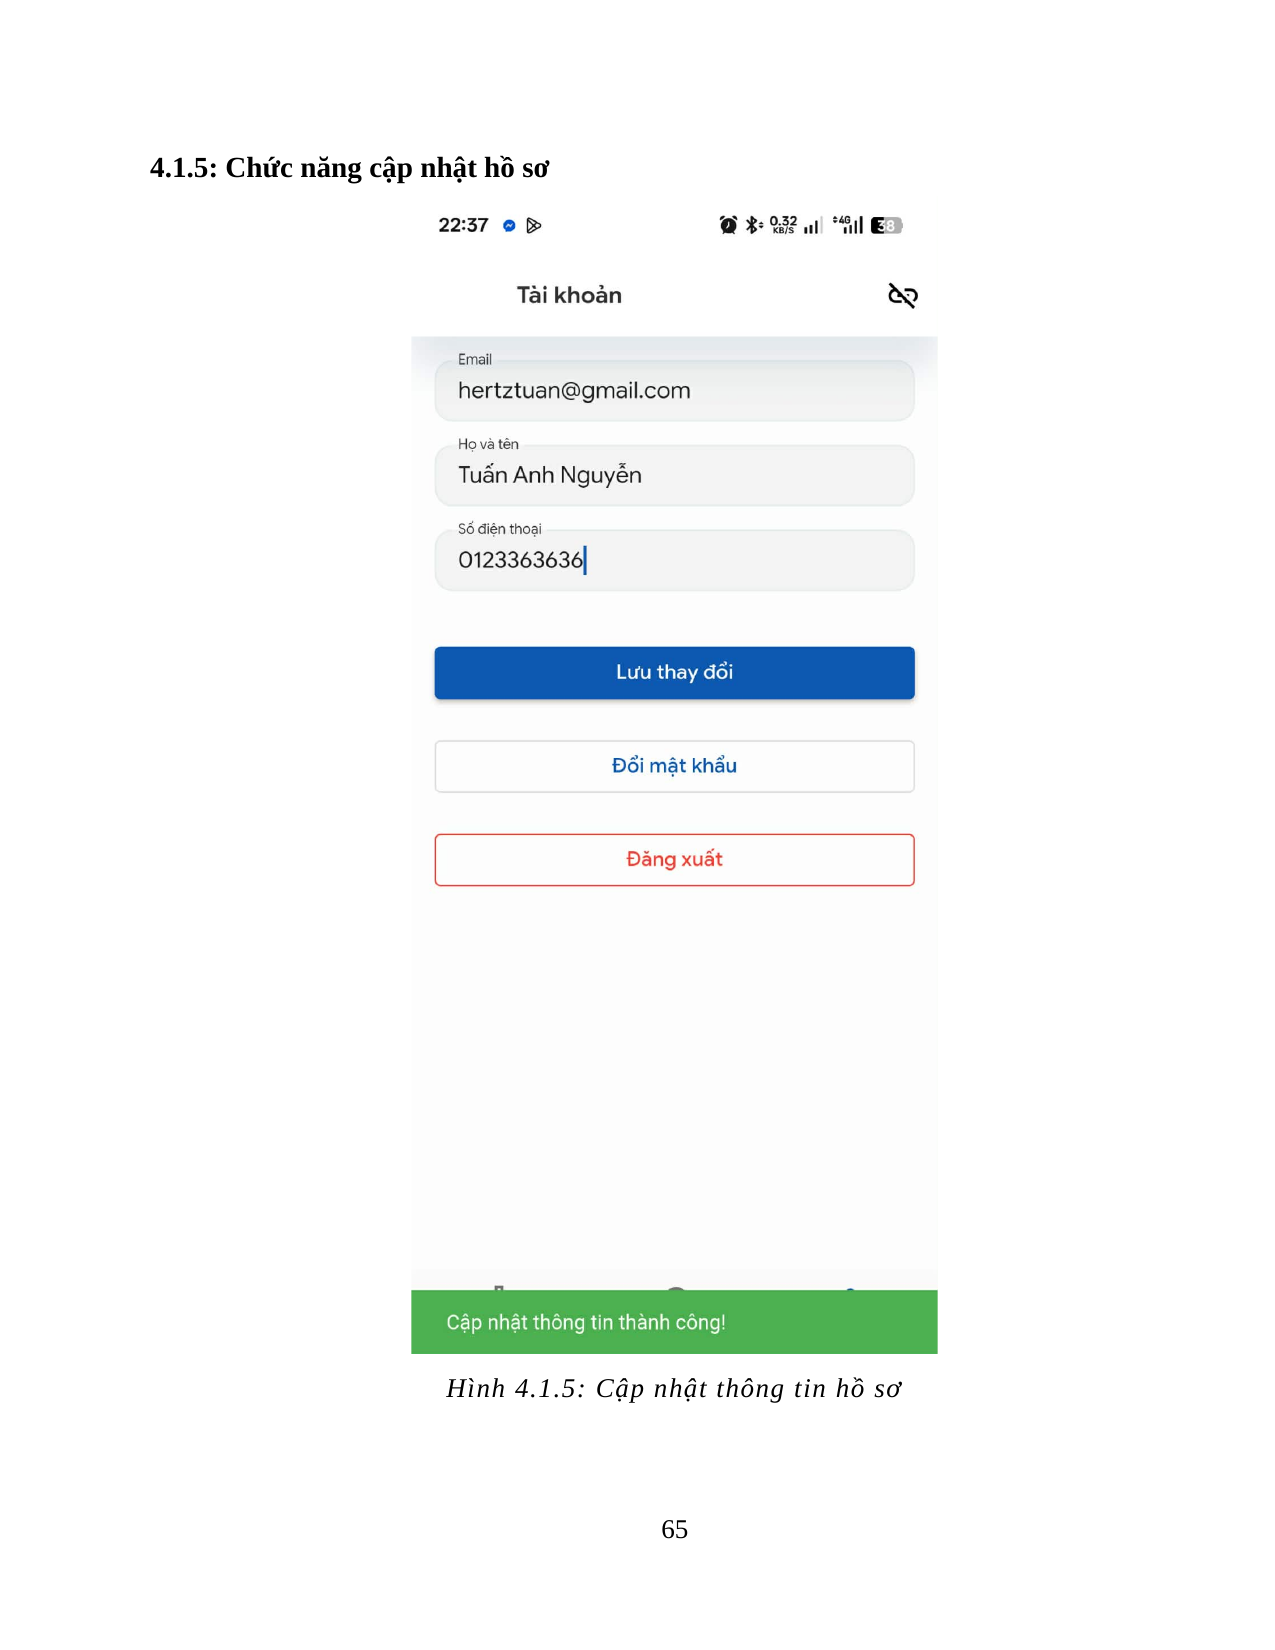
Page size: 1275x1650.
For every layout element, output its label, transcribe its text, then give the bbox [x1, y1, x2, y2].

subtitle 4.1.5: Chức năng cập nhật hồ sơ [150, 150, 1125, 183]
picture [411, 196, 938, 1354]
subtitle Hình 4.1.5: Cập nhật thông tin hồ sơ [150, 1373, 1125, 1404]
